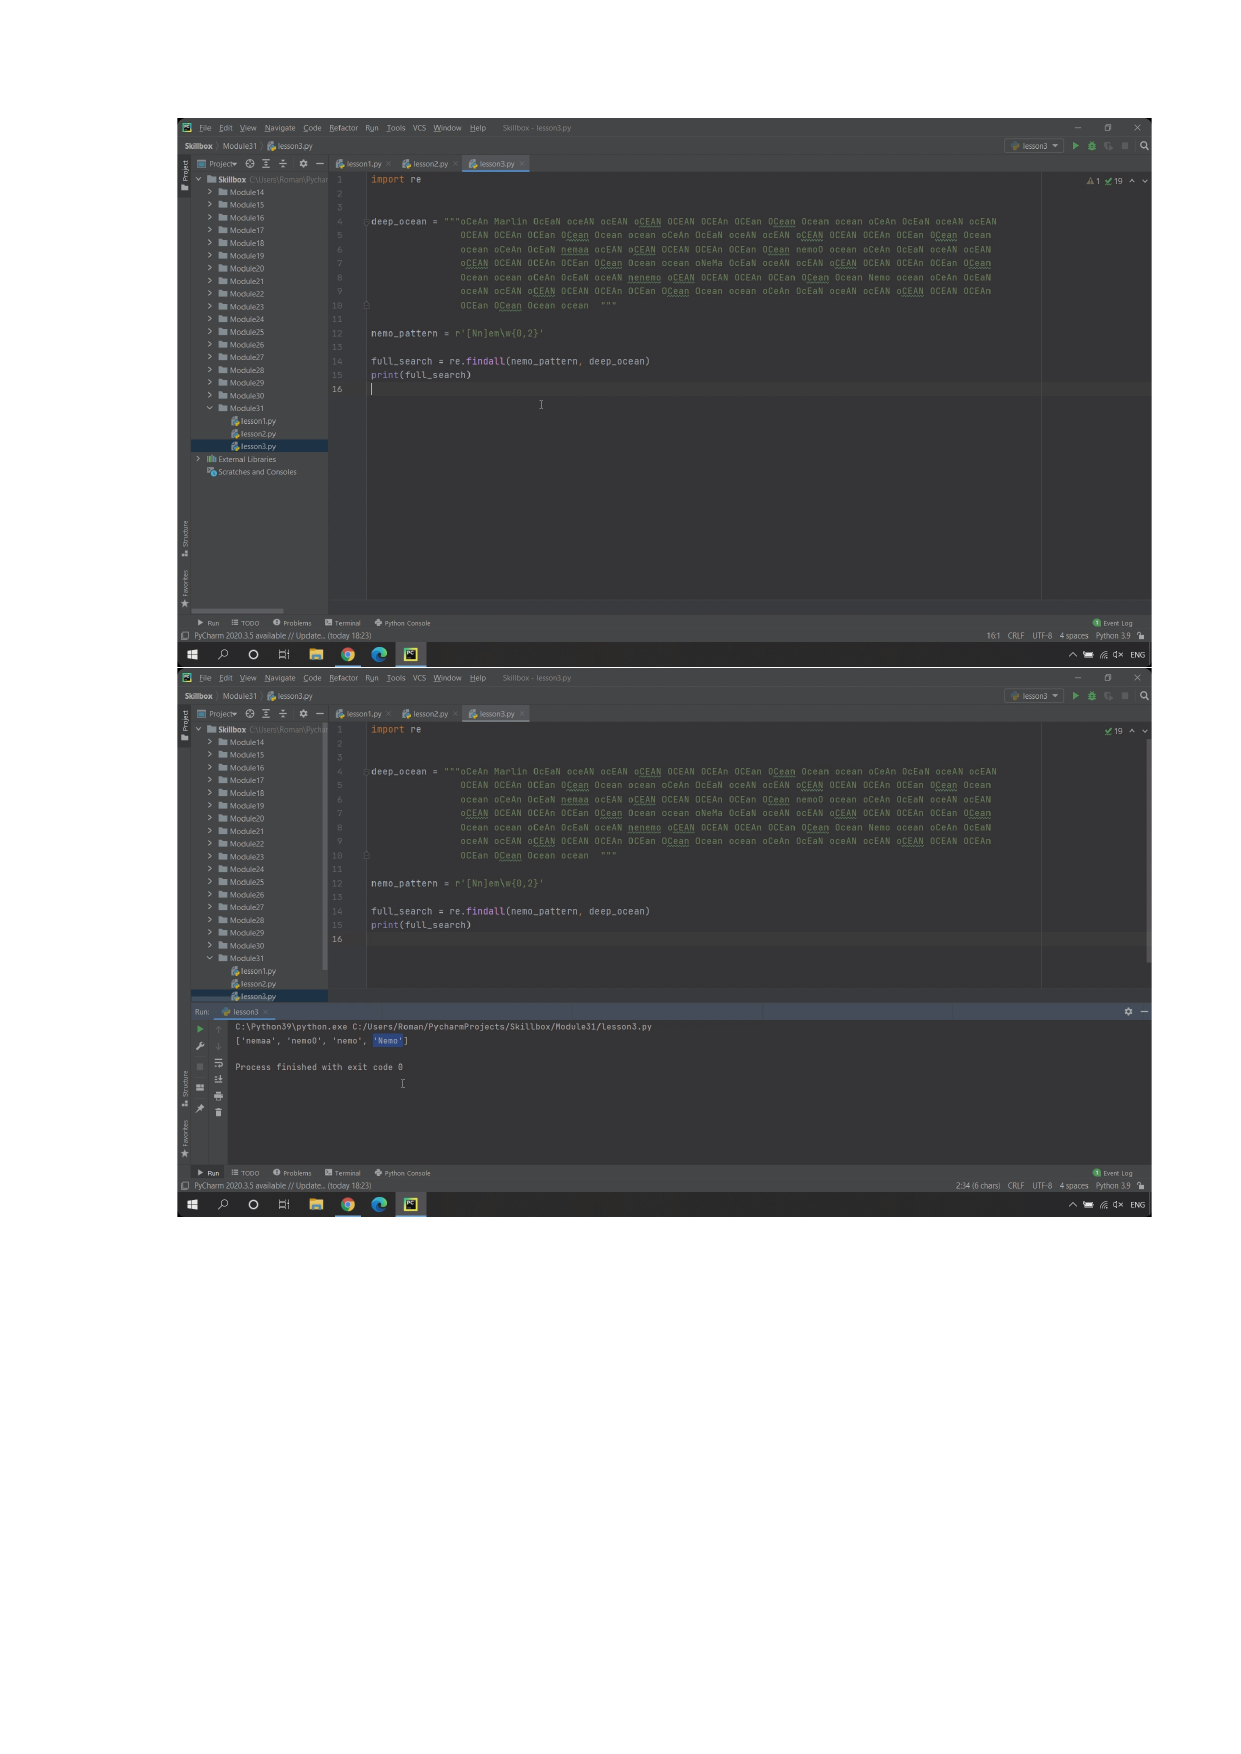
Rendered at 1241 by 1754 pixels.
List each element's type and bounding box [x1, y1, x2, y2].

picture [177, 118, 1152, 667]
picture [177, 668, 1152, 1217]
